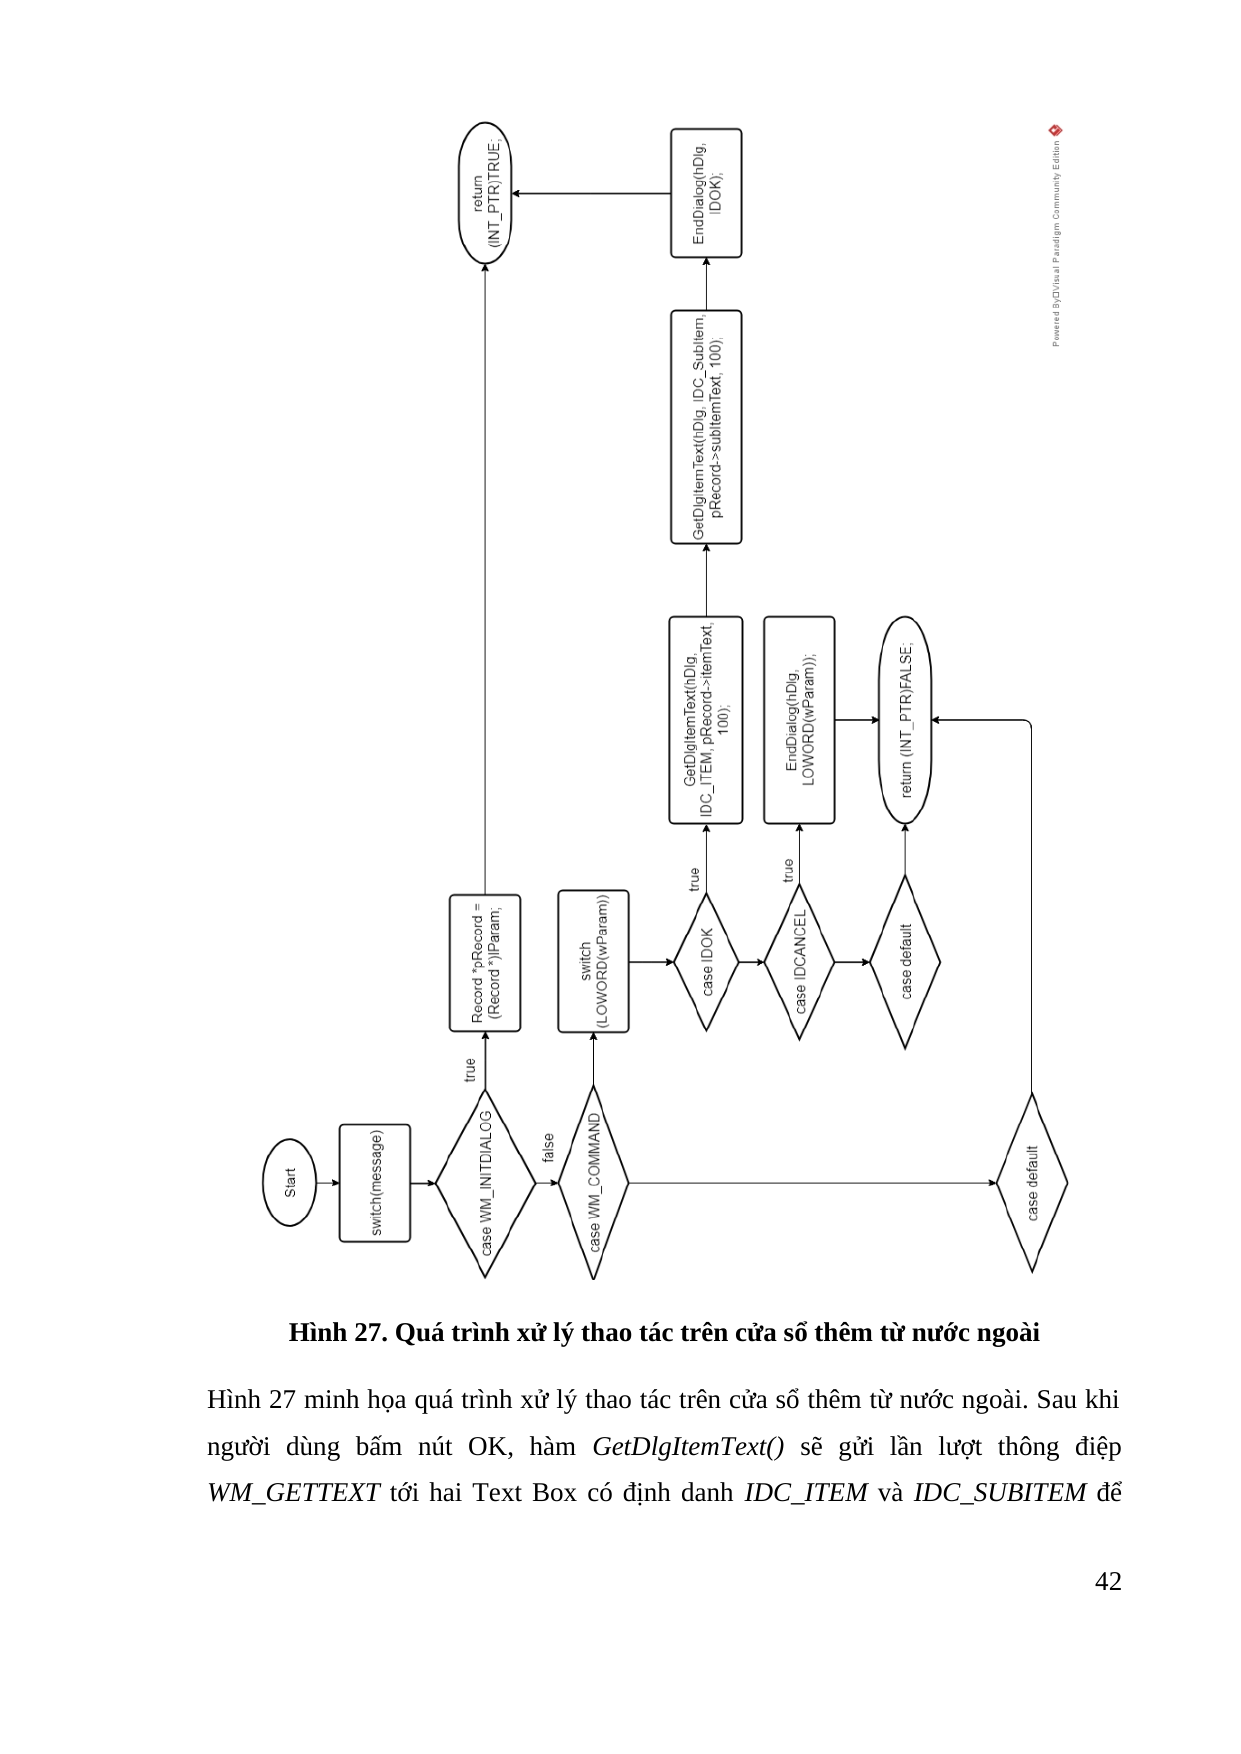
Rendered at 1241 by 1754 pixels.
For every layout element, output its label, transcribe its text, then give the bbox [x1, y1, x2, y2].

picture [262, 121, 1069, 1280]
text Hình 27. Quá trình xử lý thao tác trên cửa sổ thêm từ nước ngoài [207, 1316, 1122, 1347]
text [207, 1383, 1122, 1508]
